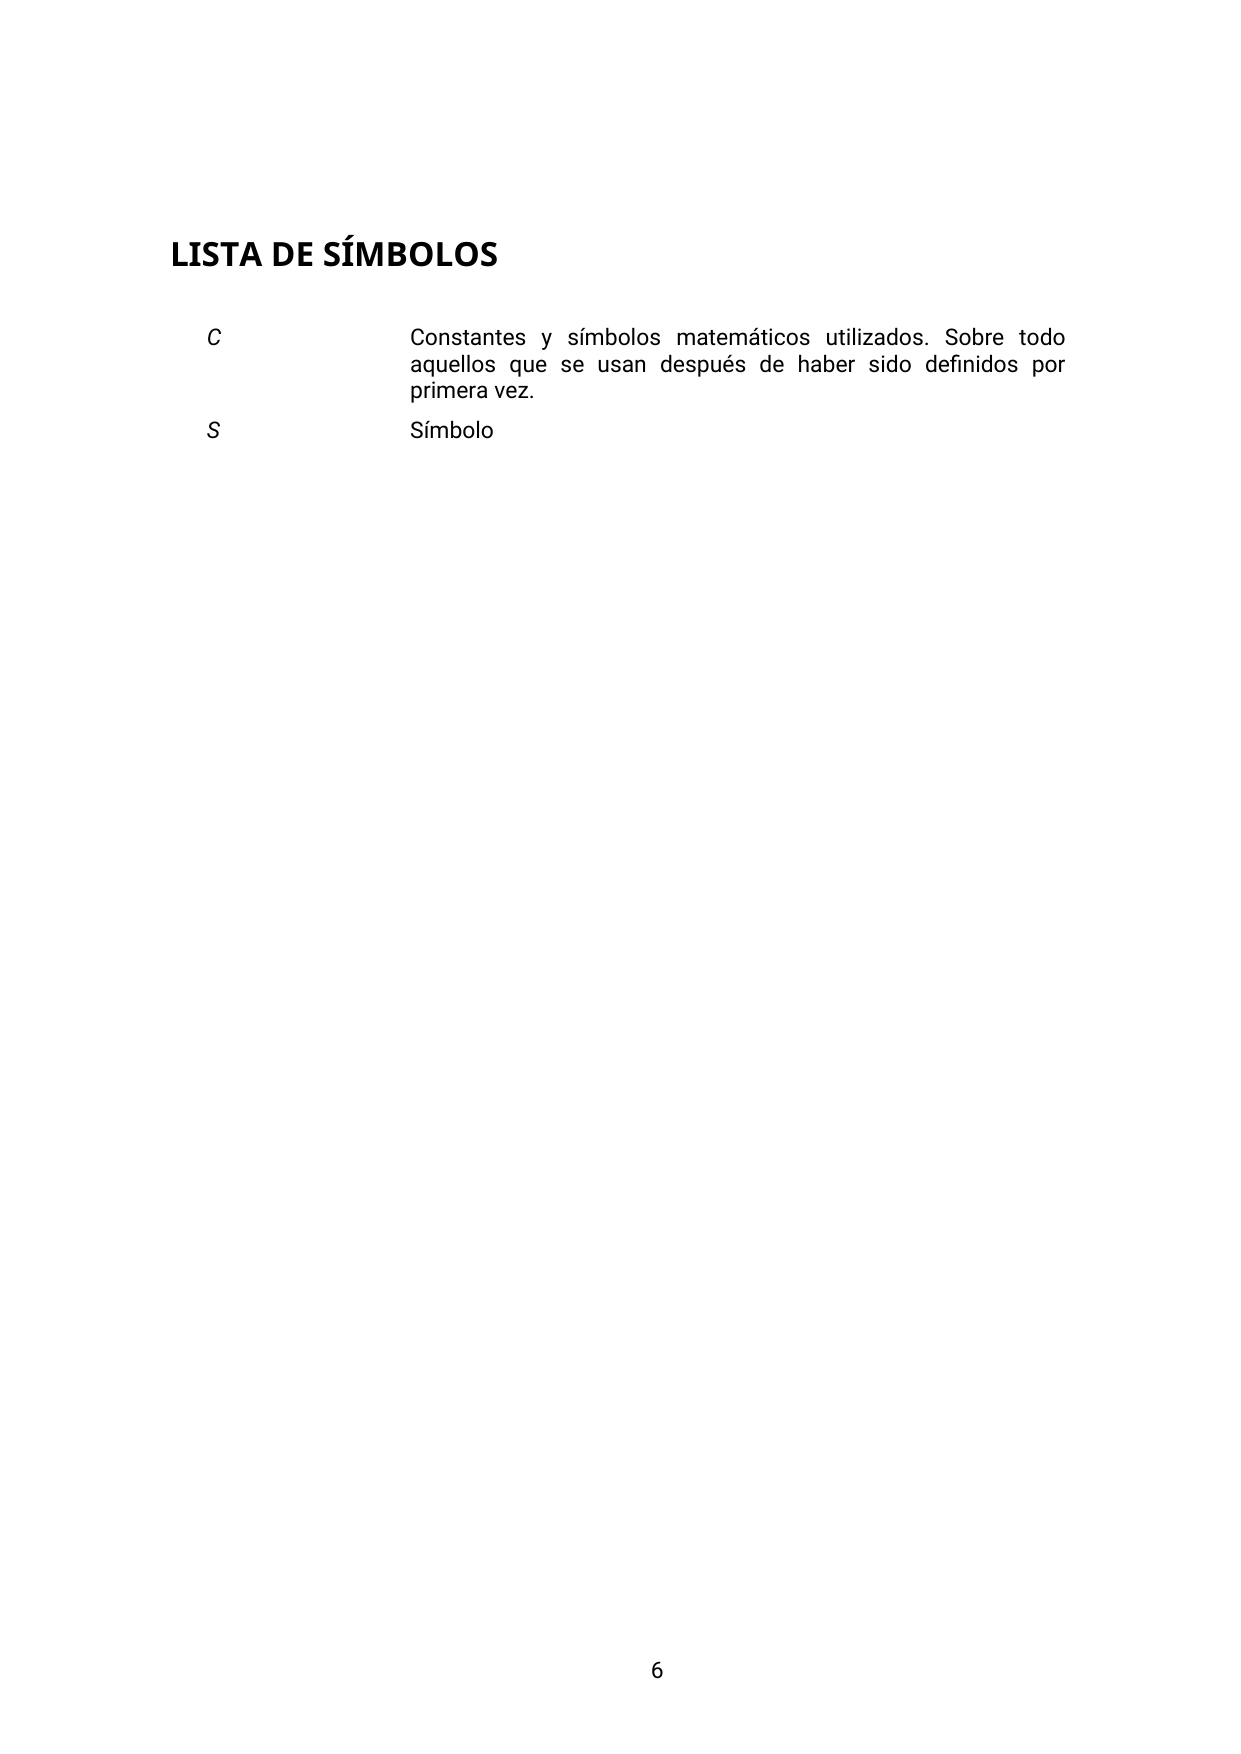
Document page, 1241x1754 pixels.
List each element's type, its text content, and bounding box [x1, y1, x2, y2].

subtitle LISTA DE SÍMBOLOS [170, 231, 1063, 276]
table_header Constantes y símbolos matemáticos utilizados. Sobre todo aquellos que se usan después de haber sido definidos por primera vez. [399, 324, 1078, 417]
table_cell Símbolo [399, 417, 1078, 456]
table_cell S [195, 417, 399, 456]
table_header C [195, 324, 399, 417]
